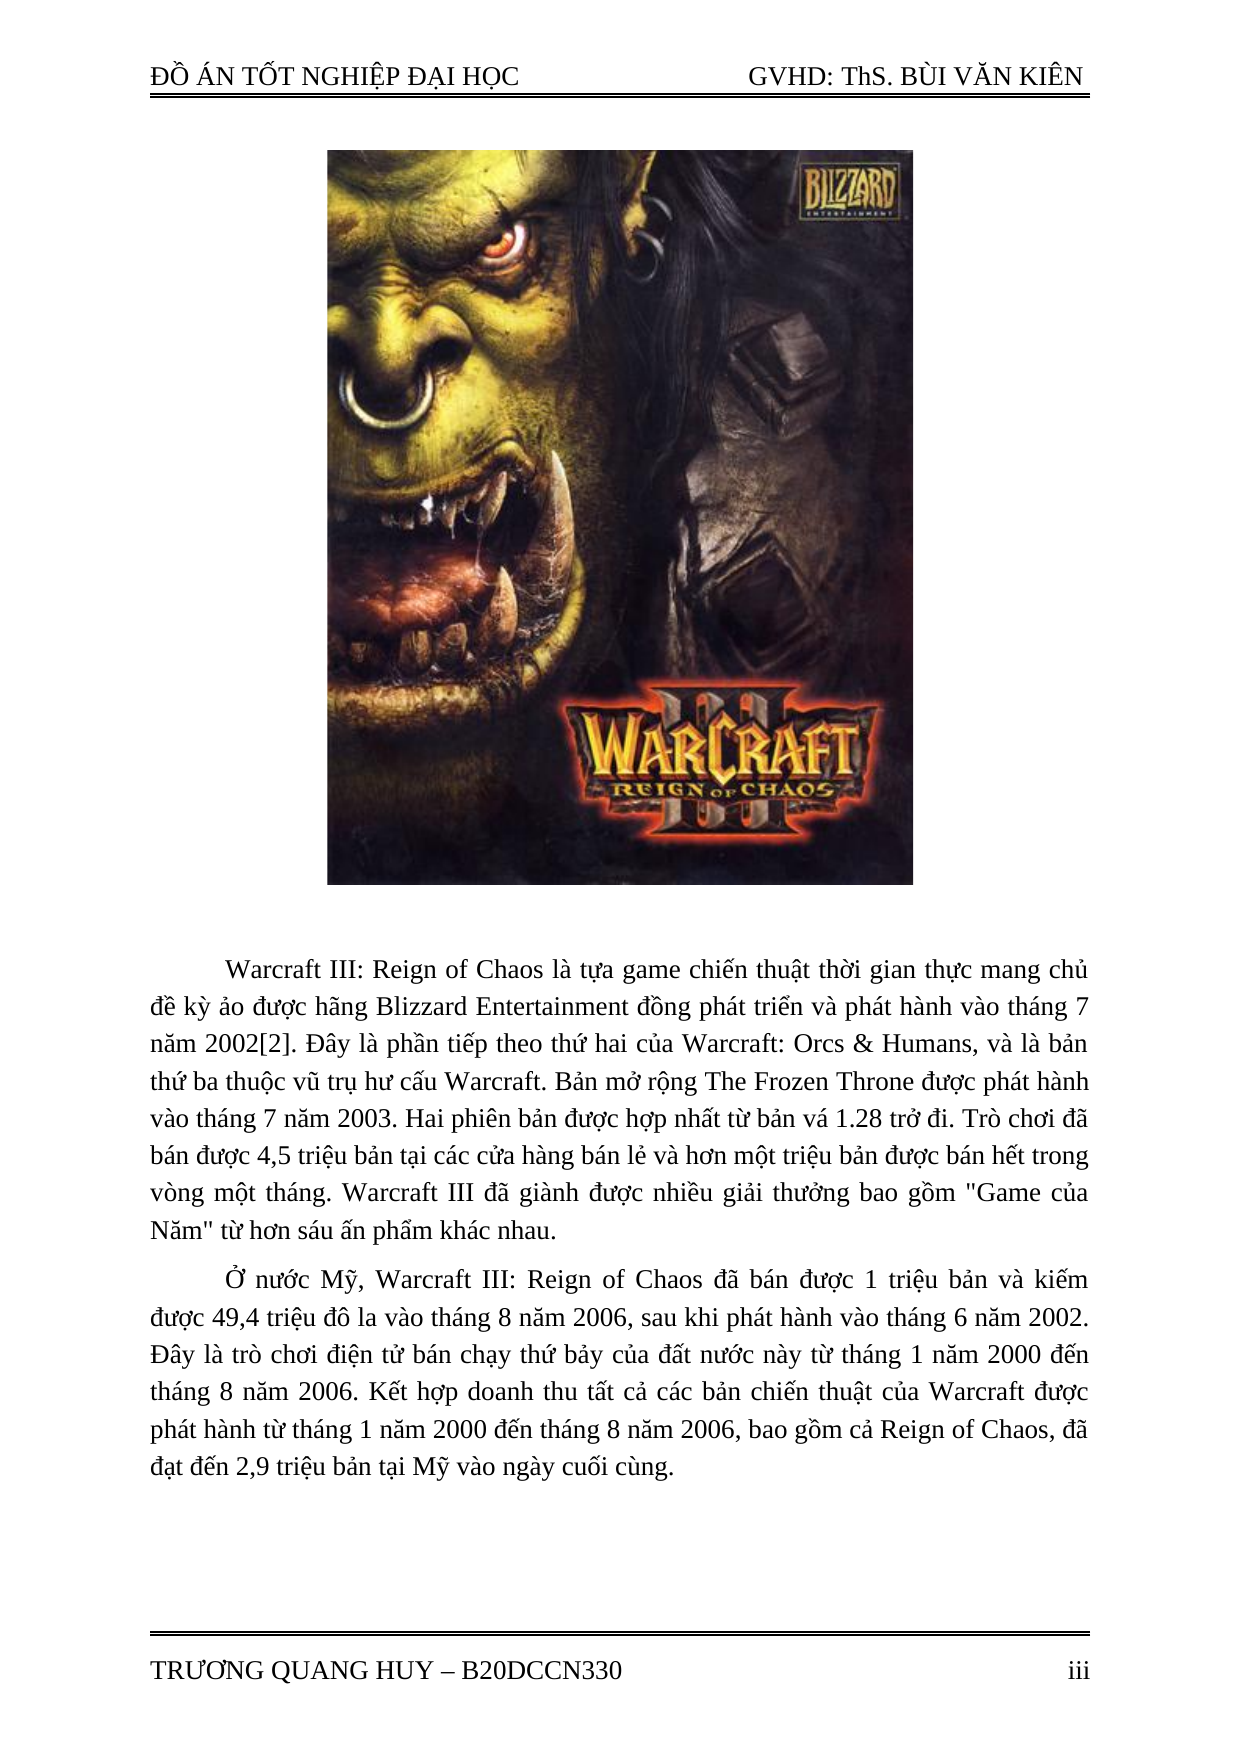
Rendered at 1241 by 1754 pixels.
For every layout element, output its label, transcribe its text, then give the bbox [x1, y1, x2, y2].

text Warcraft III: Reign of Chaos là tựa game chiến thuật thời gian thực mang chủ đề kỳ ảo được hãng Blizzard Entertainment đồng phát triển và phát hành vào tháng 7 năm 2002[2]. Đây là phần tiếp theo thứ hai của Warcraft: Orcs & Humans, và là bản thứ ba thuộc vũ trụ hư cấu Warcraft. Bản mở rộng The Frozen Throne được phát hành vào tháng 7 năm 2003. Hai phiên bản được hợp nhất từ bản vá 1.28 trở đi. Trò chơi đã bán được 4,5 triệu bản tại các cửa hàng bán lẻ và hơn một triệu bản được bán hết trong vòng một tháng. Warcraft III đã giành được nhiều giải thưởng bao gồm "Game của Năm" từ hơn sáu ấn phẩm khác nhau. [150, 953, 1090, 1245]
text Ở nước Mỹ, Warcraft III: Reign of Chaos đã bán được 1 triệu bản và kiếm được 49,4 triệu đô la vào tháng 8 năm 2006, sau khi phát hành vào tháng 6 năm 2002. Đây là trò chơi điện tử bán chạy thứ bảy của đất nước này từ tháng 1 năm 2000 đến tháng 8 năm 2006. Kết hợp doanh thu tất cả các bản chiến thuật của Warcraft được phát hành từ tháng 1 năm 2000 đến tháng 8 năm 2006, bao gồm cả Reign of Chaos, đã đạt đến 2,9 triệu bản tại Mỹ vào ngày cuối cùng. [150, 1264, 1090, 1481]
picture [327, 150, 914, 885]
